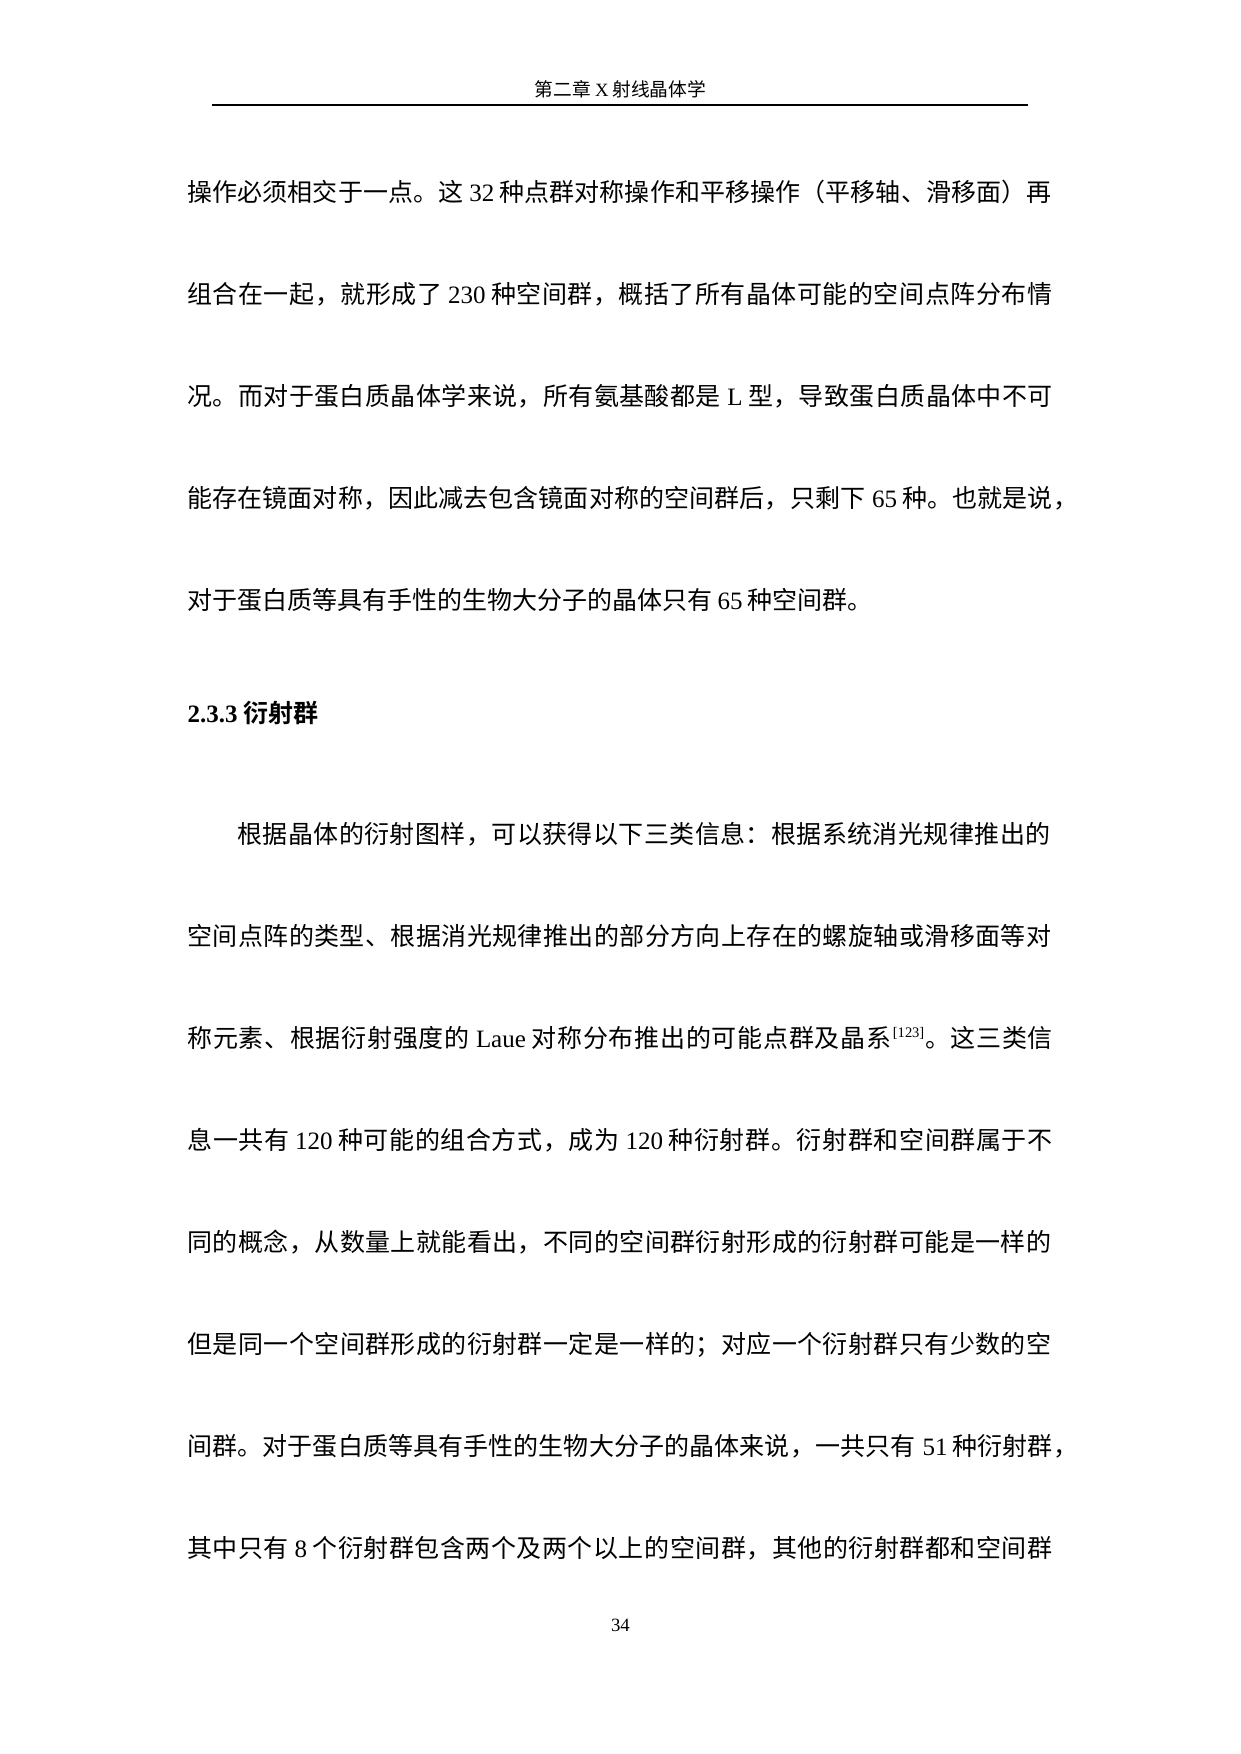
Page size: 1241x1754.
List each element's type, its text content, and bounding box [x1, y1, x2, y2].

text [187, 799, 1053, 1580]
subtitle 2.3.3 衍射群 [187, 678, 1053, 746]
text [187, 157, 1053, 632]
